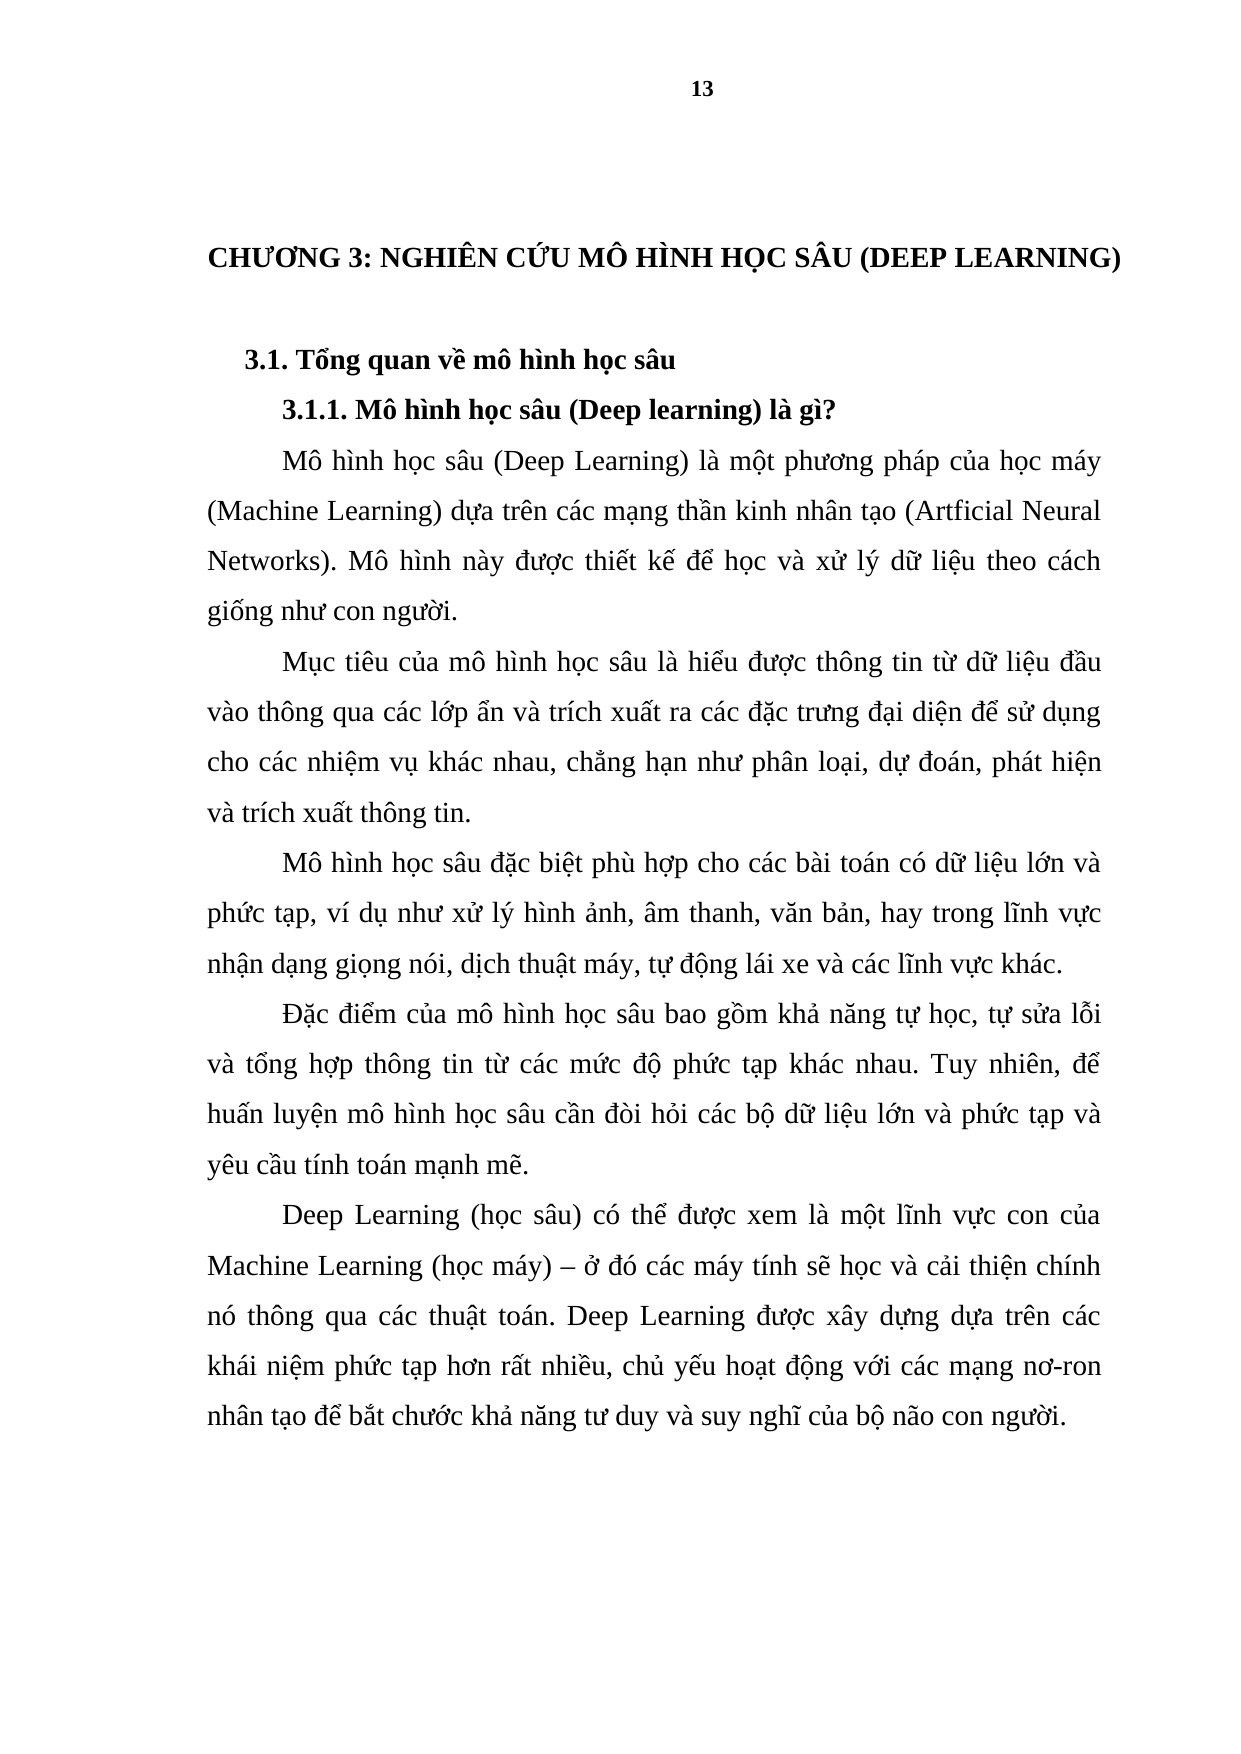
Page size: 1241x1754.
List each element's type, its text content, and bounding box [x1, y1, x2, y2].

subtitle NGHIÊN CỨU MÔ HÌNH HỌC SÂU (DEEP LEARNING) [207, 240, 1122, 273]
text Mô hình học sâu (Deep Learning) là một phương pháp của học máy (Machine Learning) dựa trên các mạng thần kinh nhân tạo (Artficial Neural Networks). Mô hình này được thiết kế để học và xử lý dữ liệu theo cách giống như con người. [207, 443, 1102, 627]
text Mục tiêu của mô hình học sâu là hiểu được thông tin từ dữ liệu đầu vào thông qua các lớp ẩn và trích xuất ra các đặc trưng đại diện để sử dụng cho các nhiệm vụ khác nhau, chẳng hạn như phân loại, dự đoán, phát hiện và trích xuất thông tin. [207, 644, 1102, 828]
subtitle Tổng quan về mô hình học sâu [244, 342, 1122, 376]
text Deep Learning (học sâu) có thể được xem là một lĩnh vực con của Machine Learning (học máy) – ở đó các máy tính sẽ học và cải thiện chính nó thông qua các thuật toán. Deep Learning được xây dựng dựa trên các khái niệm phức tạp hơn rất nhiều, chủ yếu hoạt động với các mạng nơ-ron nhân tạo để bắt chước khả năng tư duy và suy nghĩ của bộ não con người. [207, 1197, 1102, 1432]
text Đặc điểm của mô hình học sâu bao gồm khả năng tự học, tự sửa lỗi và tổng hợp thông tin từ các mức độ phức tạp khác nhau. Tuy nhiên, để huấn luyện mô hình học sâu cần đòi hỏi các bộ dữ liệu lớn và phức tạp và yêu cầu tính toán mạnh mẽ. [207, 996, 1102, 1181]
text Mô hình học sâu đặc biệt phù hợp cho các bài toán có dữ liệu lớn và phức tạp, ví dụ như xử lý hình ảnh, âm thanh, văn bản, hay trong lĩnh vực nhận dạng giọng nói, dịch thuật máy, tự động lái xe và các lĩnh vực khác. [207, 845, 1102, 979]
subtitle Mô hình học sâu (Deep learning) là gì? [282, 392, 1122, 426]
